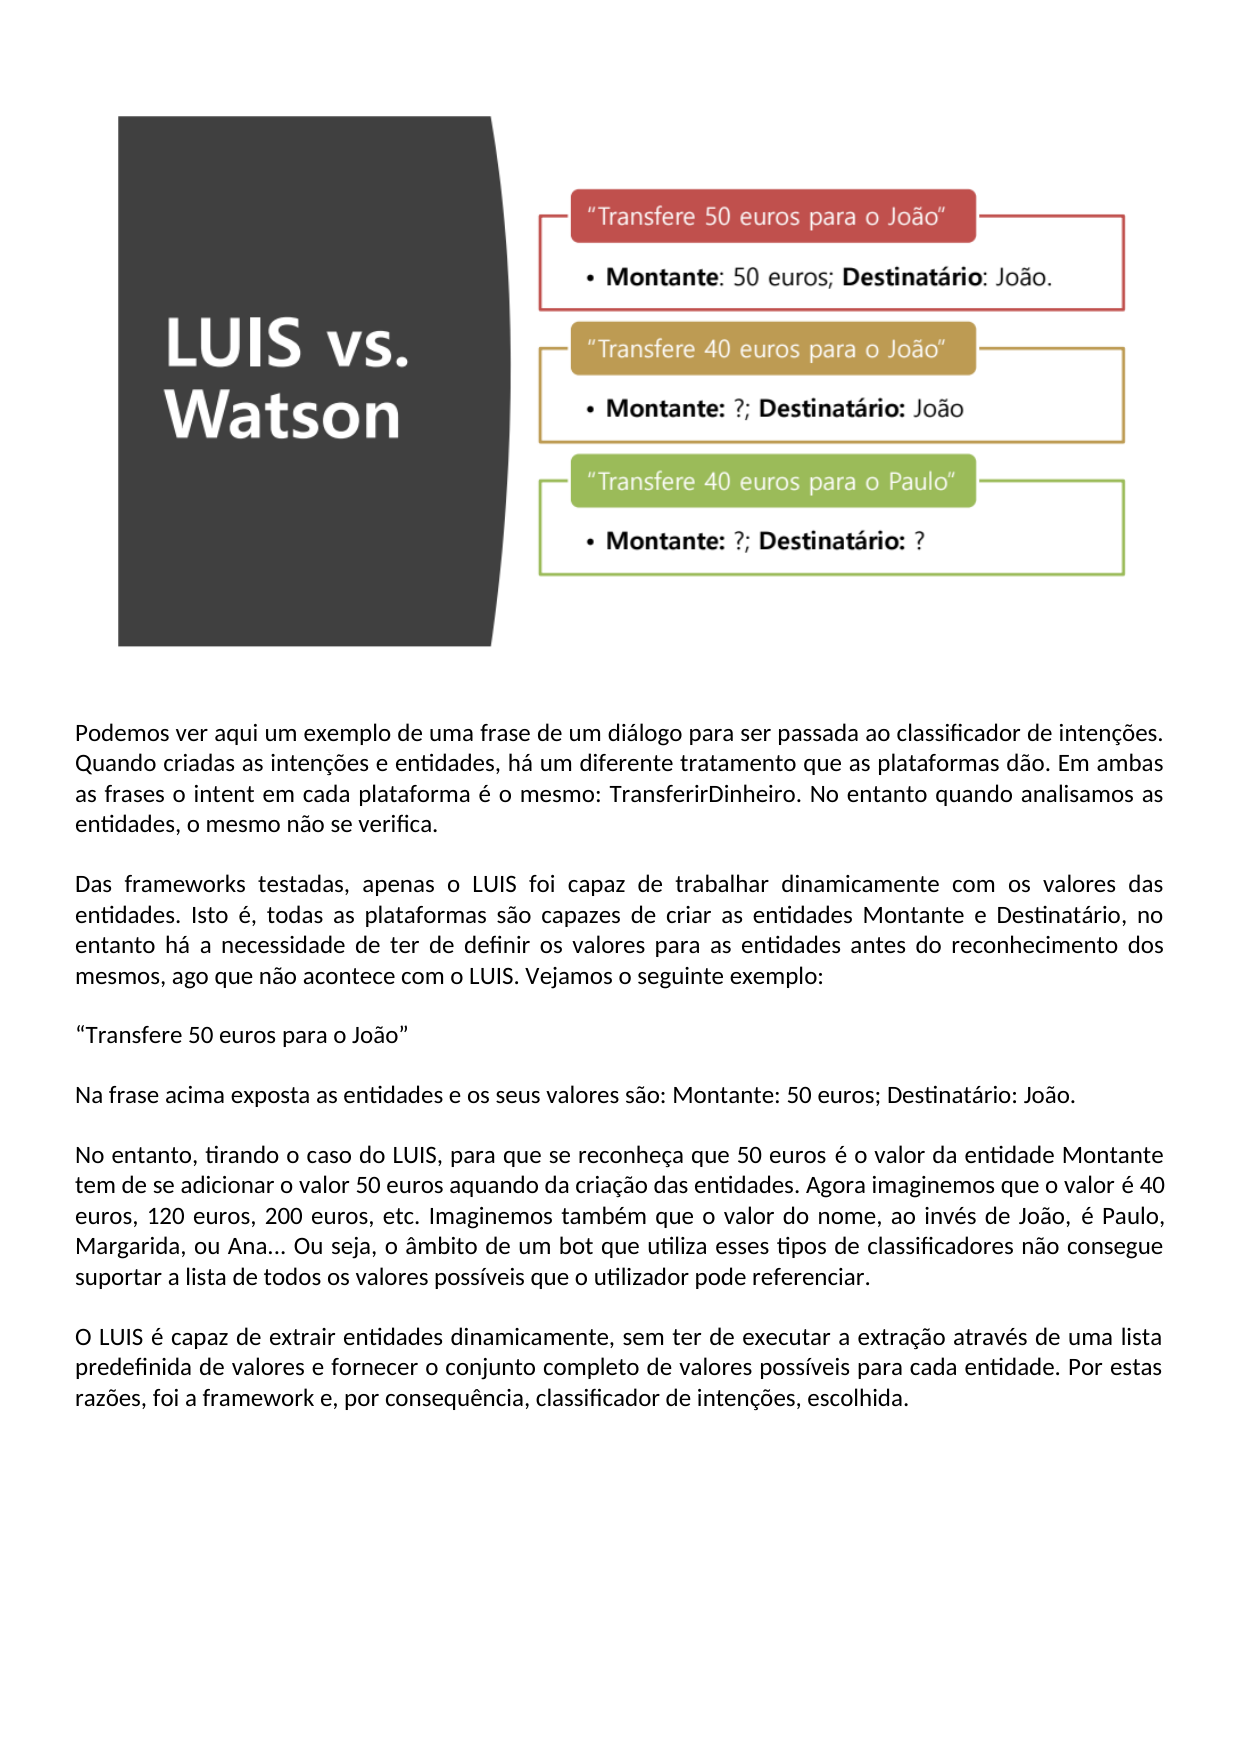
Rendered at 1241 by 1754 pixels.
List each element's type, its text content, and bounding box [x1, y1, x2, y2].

text “Transfere 50 euros para o João” [75, 1019, 1165, 1050]
text Das frameworks testadas, apenas o LUIS foi capaz de trabalhar dinamicamente com os valores das entidades. Isto é, todas as plataformas são capazes de criar as entidades Montante e Destinatário, no entanto há a necessidade de ter de definir os valores para as entidades antes do reconhecimento dos mesmos, ago que não acontece com o LUIS. Vejamos o seguinte exemplo: [75, 868, 1165, 990]
text O LUIS é capaz de extrair entidades dinamicamente, sem ter de executar a extração através de uma lista predefinida de valores e fornecer o conjunto completo de valores possíveis para cada entidade. Por estas razões, foi a framework e, por consequência, classificador de intenções, escolhida. [75, 1321, 1165, 1412]
text Podemos ver aqui um exemplo de uma frase de um diálogo para ser passada ao classificador de intenções. Quando criadas as intenções e entidades, há um diferente tratamento que as plataformas dão. Em ambas as frases o intent em cada plataforma é o mesmo: TransferirDinheiro. No entanto quando analisamos as entidades, o mesmo não se verifica. [75, 717, 1165, 839]
text No entanto, tirando o caso do LUIS, para que se reconheça que 50 euros é o valor da entidade Montante tem de se adicionar o valor 50 euros aquando da criação das entidades. Agora imaginemos que o valor é 40 euros, 120 euros, 200 euros, etc. Imaginemos também que o valor do nome, ao invés de João, é Paulo, Margarida, ou Ana... Ou seja, o âmbito de um bot que utiliza esses tipos de classificadores não consegue suportar a lista de todos os valores possíveis que o utilizador pode referenciar. [75, 1139, 1165, 1292]
text Na frase acima exposta as entidades e os seus valores são: Montante: 50 euros; Destinatário: João. [75, 1079, 1165, 1110]
